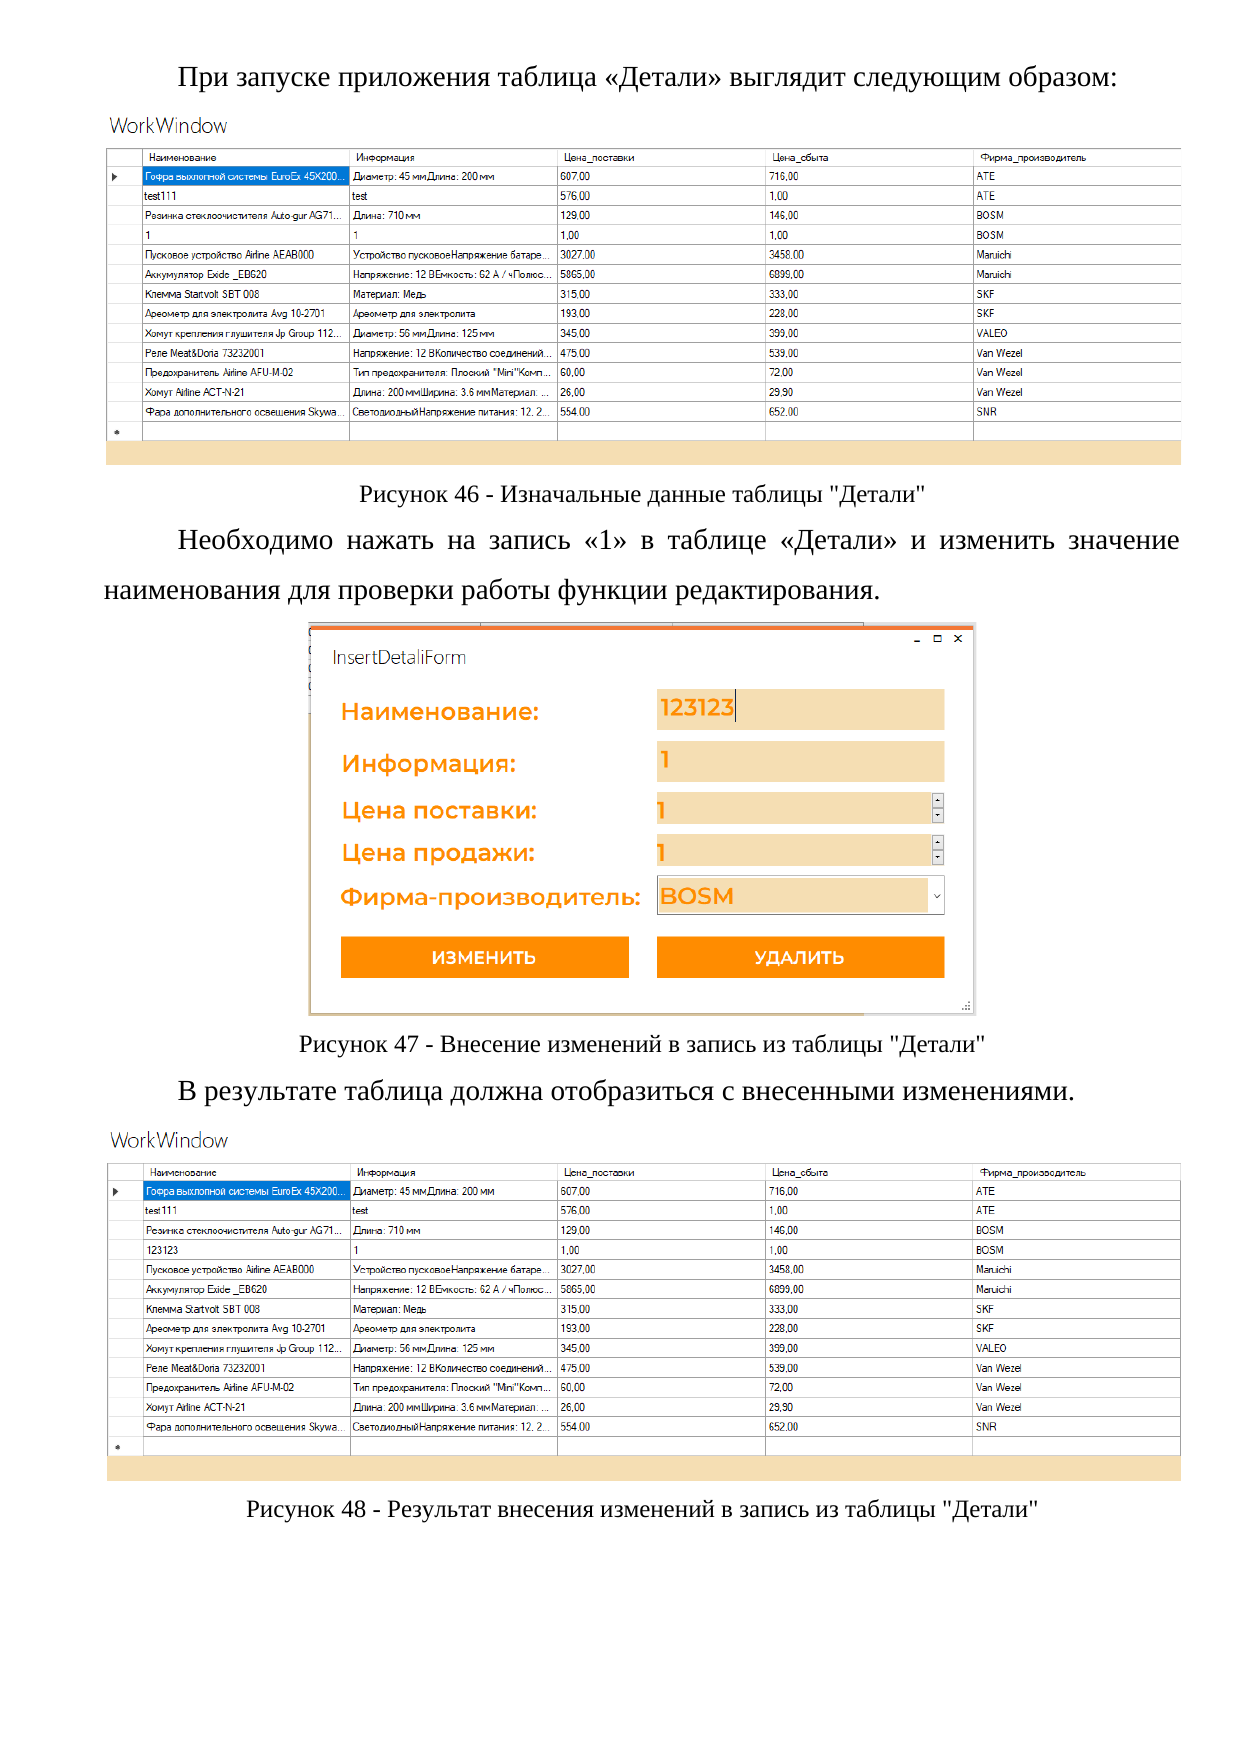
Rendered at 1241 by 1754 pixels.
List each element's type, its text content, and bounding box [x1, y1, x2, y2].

text В результате таблица должна отобразиться с внесенными изменениями. [103, 1073, 1181, 1106]
picture [308, 622, 977, 1016]
text Необходимо нажать на запись «1» в таблице «Детали» и изменить значение наименования для проверки работы функции редактирования. [103, 522, 1181, 606]
text Рисунок 48 - Результат внесения изменений в запись из таблицы "Детали" [103, 1494, 1181, 1523]
picture [103, 109, 1182, 465]
text Рисунок 47 - Внесение изменений в запись из таблицы "Детали" [103, 1029, 1181, 1058]
text Рисунок 46 - Изначальные данные таблицы "Детали" [103, 479, 1181, 508]
text При запуске приложения таблица «Детали» выглядит следующим образом: [103, 59, 1181, 93]
picture [103, 1122, 1182, 1481]
